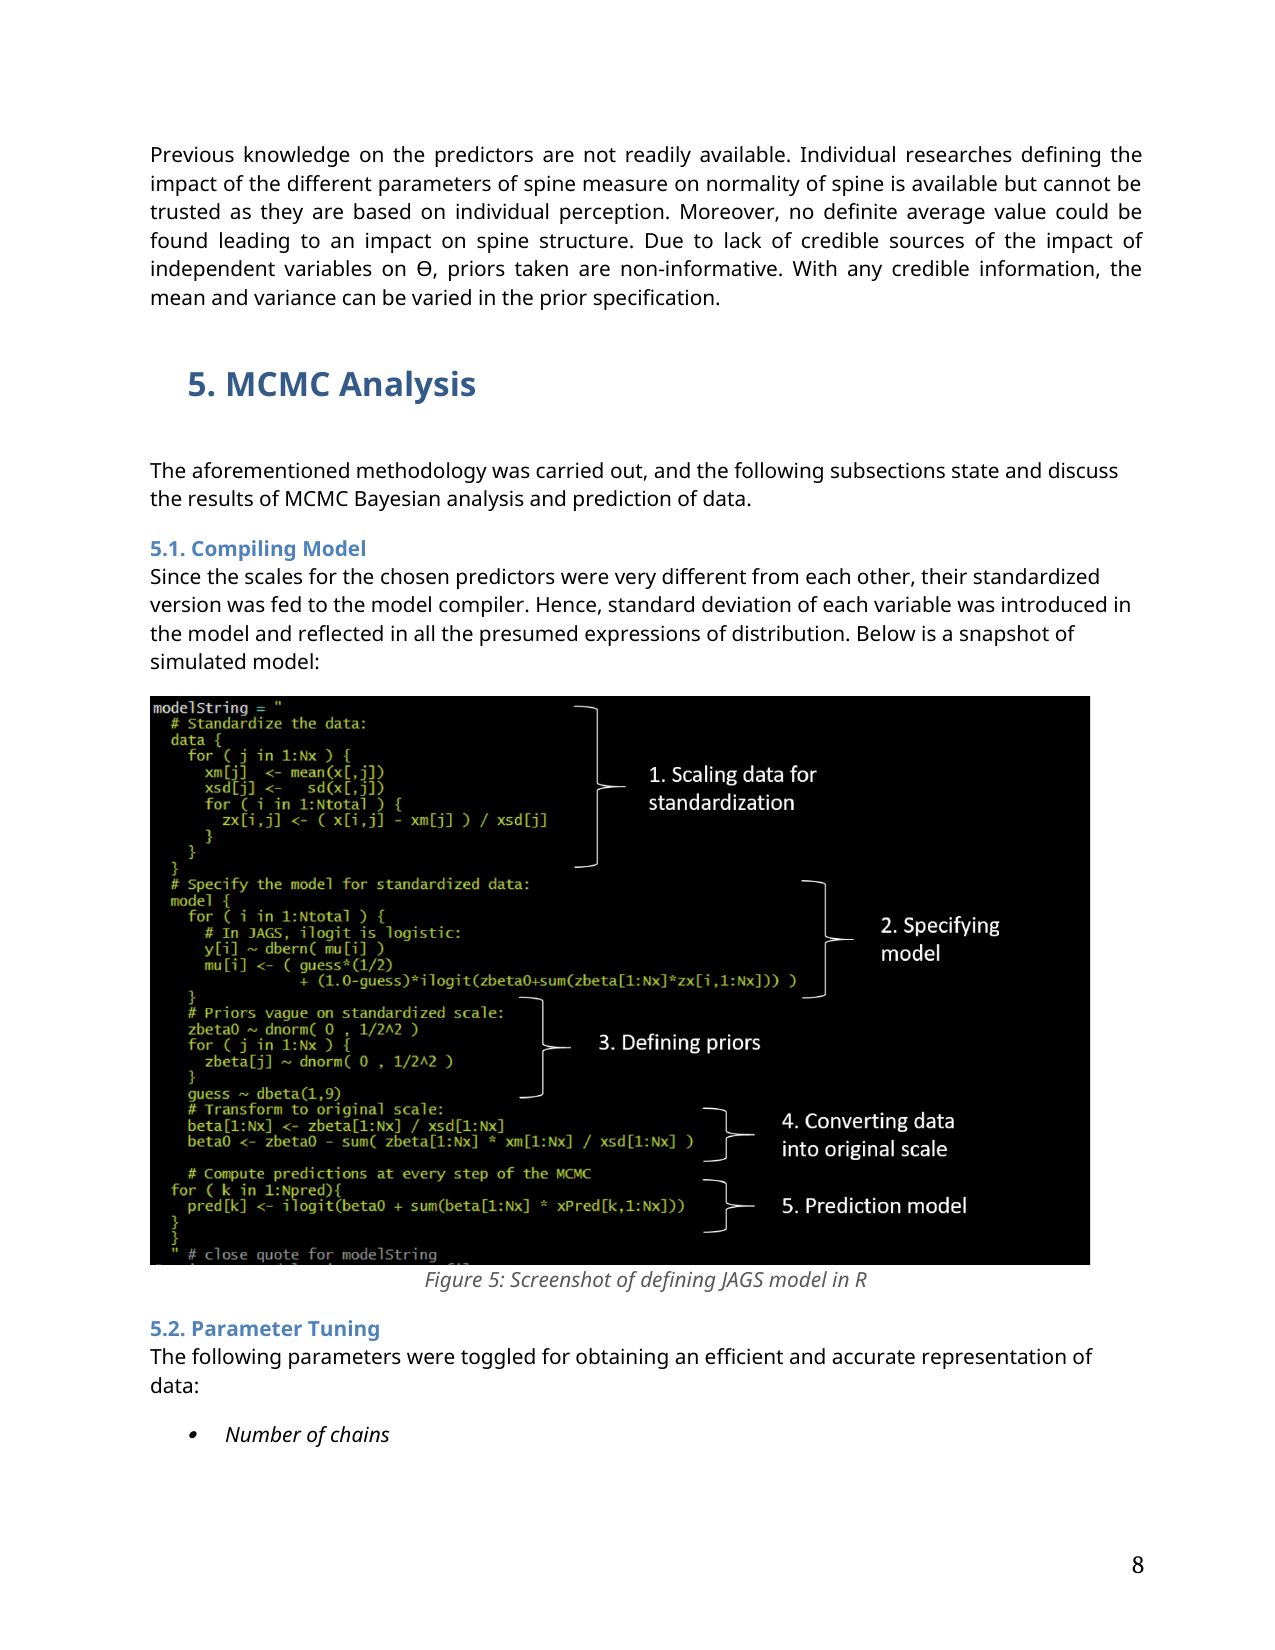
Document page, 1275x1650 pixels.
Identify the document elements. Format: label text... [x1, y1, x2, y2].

subtitle 5.2. Parameter Tuning [150, 1314, 1144, 1342]
text Since the scales for the chosen predictors were very different from each other, their standardized version was fed to the model compiler. Hence, standard deviation of each variable was introduced in the model and reflected in all the presumed expressions of distribution. Below is a snapshot of simulated model: [150, 562, 1144, 676]
picture [150, 696, 1091, 1265]
subtitle MCMC Analysis [187, 361, 1144, 407]
text The following parameters were toggled for obtaining an efficient and accurate representation of data: [150, 1342, 1144, 1399]
list Number of chains [187, 1420, 1144, 1448]
text Previous knowledge on the predictors are not readily available. Individual researches defining the impact of the different parameters of spine measure on normality of spine is available but cannot be trusted as they are based on individual perception. Moreover, no definite average value could be found leading to an impact on spine structure. Due to lack of credible sources of the impact of independent variables on Ө, priors taken are non-informative. With any credible information, the mean and variance can be varied in the prior specification. [150, 141, 1144, 311]
text Figure 5: Screenshot of defining JAGS model in R [150, 1265, 1144, 1293]
subtitle 5.1. Compiling Model [150, 534, 1144, 562]
text The aforementioned methodology was carried out, and the following subsections state and discuss the results of MCMC Bayesian analysis and prediction of data. [150, 456, 1144, 513]
